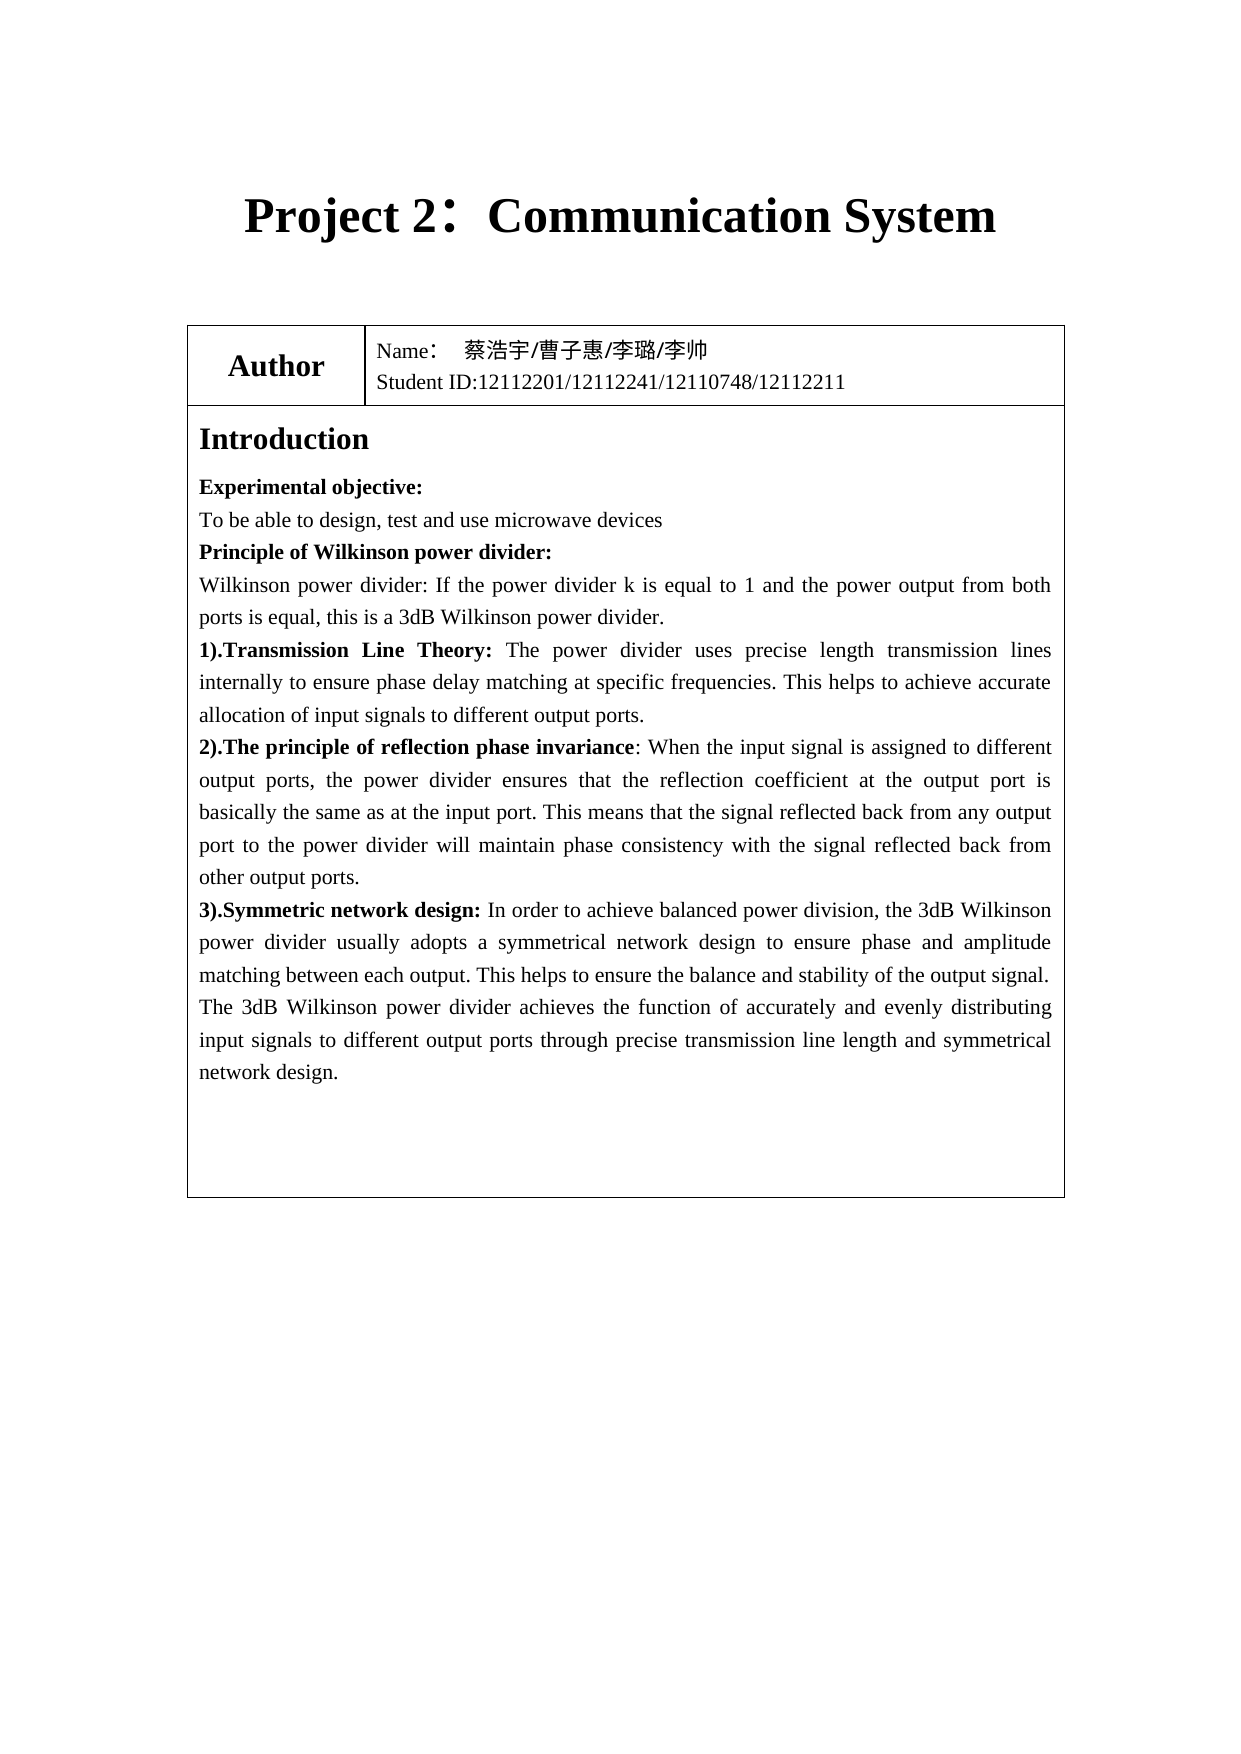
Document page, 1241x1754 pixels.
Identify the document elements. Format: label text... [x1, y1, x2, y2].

text Project 2：Communication System [187, 162, 1053, 259]
table_header Name： 蔡浩宇/曹子惠/李璐/李帅 Student ID:12112201/12112241/12110748/12112211 [366, 326, 1064, 405]
table_cell Introduction Experimental objective: To be able to design, test and use microwave devices Principle of Wilkinson power divider: Wilkinson power divider: If the power divider k is equal to 1 and the power output from both ports is equal, this is a 3dB Wilkinson power divider. 1).Transmission Line Theory: The power divider uses precise length transmission lines internally to ensure phase delay matching at specific frequencies. This helps to achieve accurate allocation of input signals to different output ports. 2).The principle of reflection phase invariance: When the input signal is assigned to different output ports, the power divider ensures that the reflection coefficient at the output port is basically the same as at the input port. This means that the signal reflected back from any output port to the power divider will maintain phase consistency with the signal reflected back from other output ports. 3).Symmetric network design: In order to achieve balanced power division, the 3dB Wilkinson power divider usually adopts a symmetrical network design to ensure phase and amplitude matching between each output. This helps to ensure the balance and stability of the output signal. The 3dB Wilkinson power divider achieves the function of accurately and evenly distributing input signals to different output ports through precise transmission line length and symmetrical network design. The theoretical basis of the design size of the Wilkinson power divider mainly includes the following aspects: the characteristic impedance of the transmission line: In order to achieve the matching of the power divider, the characteristic impedance of the transmission line needs to match the characteristic impedance of the input and output ports. Length of transmission lines: In order to achieve equal work points, the three transmission lines need to be equal in length. The length of the transmission line is related to the operating frequency, and the length of the transmission line can be calculated according to the required frequency. Transmission line width and dielectric constant: The width and dielectric constant of the transmission line affect the characteristic impedance of the transmission line and the calculation of the transmission line length. According to the selected dielectric material and characteristic impedance, LineCal in ADS can be used to calculate the transmission line width and dielectric constant. It is also necessary to consider the loss of the transmission line, the accuracy of the matching, and the frequency response Introduction to the principle of branch line coupler： A branch-line branch-node-line patch directional coupler is a type of coupler based on a patch line. It operates on the principle of mode coupling effects on patch linesBranch line stub line patch directional coupler typically consists of four transmission lines, a main line, a branch line, and two output lines. The main and branch lines are connected to each other by patch stub lines to form a coupling structure. The energy on the main line will be partially coupled to the spur line through the coupling structure, and then coupled to the output lines through the patch stub lines on the spur line. When the input signal passes through the main line, a portion of the energy is coupled through the branch line to the other output port, while the energy between the two output ports is isolated. In a branch line coupler, the input signal is transmitted through the input line to the interior of the coupler. Internally, the input signal is distributed to multiple output lines. This distribution is achieved by coupling the electromagnetic fields between the transmission lines. When an input signal is transmitted through an input line, it generates an electromagnetic field between the transmission lines inside the coupler. This electromagnetic field causes induced currents on the other transmission lines, which allows the input signal to be distributed with equal power on those transmission lines. In short, the branch line coupler distributes the input signal to multiple output ports through the coupling effect of the electromagnetic field, enabling the branching and distribution of signals. It plays an important role in wireless communication systems for signal distribution and transmission. Theoretical basis of design size of branch line coupler: As can be seen from the figure above, the electric length of MLIN can be calculated by using linecal in ADS, and then the requirements for S parameter can be designed by using GOAL. OPTIM can be used to optimize the length, and the optimized circuit diagram can generate dxf files and import them into hfss for modeling, and then export them to Jialectron Introduction to Patch Antenna Design Principles： An antenna is a converter that transforms guided waves propagating on a transmission line into electromagnetic waves radiating in a predetermined direction of space electromagnetic waves radiated in a predetermined direction, or performs the opposite transformation. A patch antenna is a common small antenna design typically used in wireless communication systems. It consists of a metallized dielectric substrate and a metal patch attached to it. The operation of a patch antenna is based on a resonance pattern created on the metal patch and radiated to send or receive signals at radio frequencies. The design principles include the following key elements: Substrate: A dielectric material such as ceramic, polytetrafluoroethylene (PTFE) or glass fiber reinforced polyimide (FR4) is usually used. The dielectric constant and thickness of the substrate affect the antenna's operating frequency. Metal patch: Located on one side of the substrate, it is usually a thin metal piece that can be shaped like a rectangle, circle, ellipse, etc. This metal patch plays the role of radiating the antenna signal. Feed point: the patch antenna is connected to the transmission line of the wireless system through the feed point, and the commonly used feed methods include patch line or coaxial cable. Ground plane: A large-sized metal plate, called a ground plane, is usually required on the other side of the patch antenna to improve antenna efficiency. Patch antennas are widely used because of their simplicity of construction, ease of fabrication, and flexibility in small devices. Its design principles allow engineers to adjust the antenna's frequency response, radiation characteristics, and impedance matching to specific application requirements. Theoretical basis of patch antenna design size The medium substrate is selected to estimate the size of the radiation patch. Set the dielectric constant of the dielectric substrate as 𝜀𝑟, the working frequency of the rectangular patch antenna as 𝑓, the speed of light as 𝑐, and the width W of the radiating patch according to the following formula: The length of the radiation patch is generally , whereis the guided wave length in the medium. Considering the edge shortening effect, the actual radiation patch length 𝐿 is , where is the equivalent dielectric constant and ∆𝐿 is the equivalent radiation gap length, which can be calculated respectively by the following formula: Where, is the characteristic admittance when the antenna is regarded as a transmission line, is the distance from the feeder line to the edge of the antenna. Parameter requirements: • (1) All devices use FR4 dielectric substrate, dielectric constant 4.4, thickness 1.6mm, surface copper thickness 1oz (0.035mm) • (2) The port patch line impedance is 50Ω • (3) Feed with SMA offset connector, SMA exposed core length 4mm, foot lateral spacing 4.7mm, overall width 6.5mm, please Make sure it can pass the welding and does not cause short circuit • (4) 100Ω patch resistance size 2.0mm x 1.2mm, please ensure that it can be welded and does not cause short circuit • (5) The overall size of the PCB board is as small as possible, no more than 90mm×90mm Lab results & Analysis： Wilkinson power divider, branch line coupler, patch antenna, HFSS and ADS simulation results (model diagram, S-parameter, optimization results) Wilkinson Power Divider 950MHz ADS HFSS Wilkinson Power Divider 2.4GHz ADS HFSS Branch line coupler 1.45GHz ADS HFSS Patch antenna 2.4GHz HFSS territory LibreVNA test results: (1) Calibration results; (2) Device test results; concrete figure (1) Calibration results (2) Device test results; Wilkinson Power Divider 950MHz S11=-50dB<-15dB, S22=-19.75dB<-15dB, S21=-3.772dB>-4dB, S32=-28.51dB<-20dB |S21-S31|=0.179dB<0.2dB, angle(S21-S31)=0.9<1 Branch line coupler 1.45GHz S11=-20.58dB<-15dB, S21=-3.891dB>-4dB, S31=-3.951dB,>-4dB S41=-56dB<-20dB |S21-S31|=0.06dB<1dB, 87<angle(S21-S31)=87.2<93 Patch antenna 2.4GHz S11=-20dB<-10dB Wilkinson Power Divider 2.4GHz S11=-20.84dB<-15dB, S22=-17.74dB<-15dB, S21=-3.688dB<-15dB, S32=-22.64dB>-4dB, |S21-S31|=0.11dB<0.2dB, angle(S21-S31)=0 Analysis of test results and direction of improvement； After testing these devices, it is found that the requirements for S parameters can be met, and the center frequency offset is also within the range. The reason for the center frequency offset may be in the manufacturing process. Material characteristics, dimensional deviations, or assembly errors may cause the center frequency of the microwave device to shift, or electromagnetic interference or other interference sources in the surrounding environment may affect the performance of the microwave device, resulting in the center frequency shift. For the improvement of the problem, we can first ensure the correct S-parameter and make the center frequency offset as small as possible in the simulation modeling, accurate in the assembly of the device and carry out the experiment in the place with little interference from the external environment. Advance: Wireless communication system construction (voice, text or image transmission) Theoretical connection graph Physical connection By tuning the parameter, the best results were obtained when the frequency of the local oscillator was set to 1.3GHz and the frequency of the receiving end was set to 1.1GHz. (Their sum is the transmitting frequency 2.4 GHz) Test result The final text valid message was successfully launched and received. [188, 406, 1064, 1197]
table_header Author [188, 326, 364, 405]
